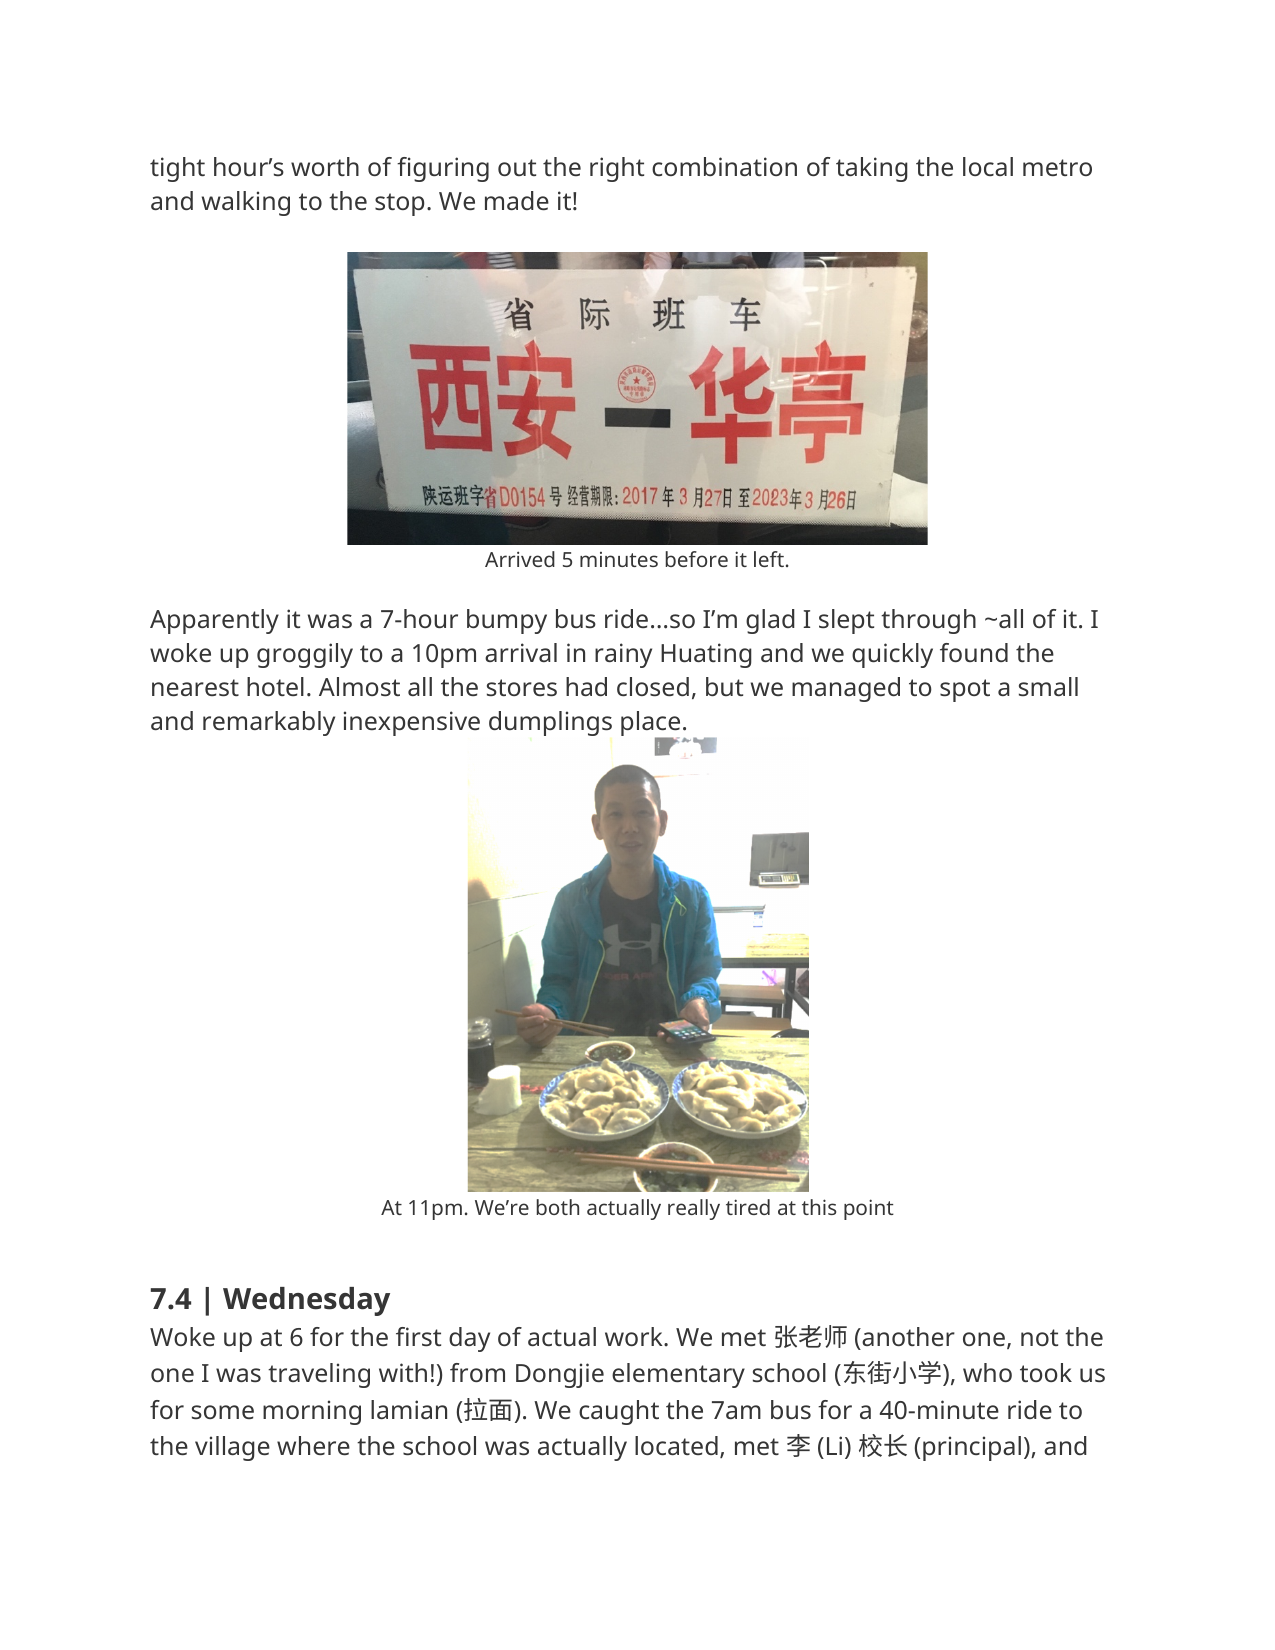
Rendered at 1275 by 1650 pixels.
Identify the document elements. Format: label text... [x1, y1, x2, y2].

text 7.4 | Wednesday [150, 1278, 1125, 1318]
text Apparently it was a 7-hour bumpy bus ride…so I’m glad I slept through ~all of it. I woke up groggily to a 10pm arrival in rainy Huating and we quickly found the nearest hotel. Almost all the stores had closed, but we managed to spot a small and remarkably inexpensive dumplings place. [150, 602, 1125, 738]
picture [347, 252, 928, 545]
picture [468, 738, 809, 1191]
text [150, 1318, 1125, 1463]
text At 11pm. We’re both actually really tired at this point [150, 1193, 1125, 1221]
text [150, 150, 1125, 218]
text Arrived 5 minutes before it left. [150, 545, 1125, 573]
